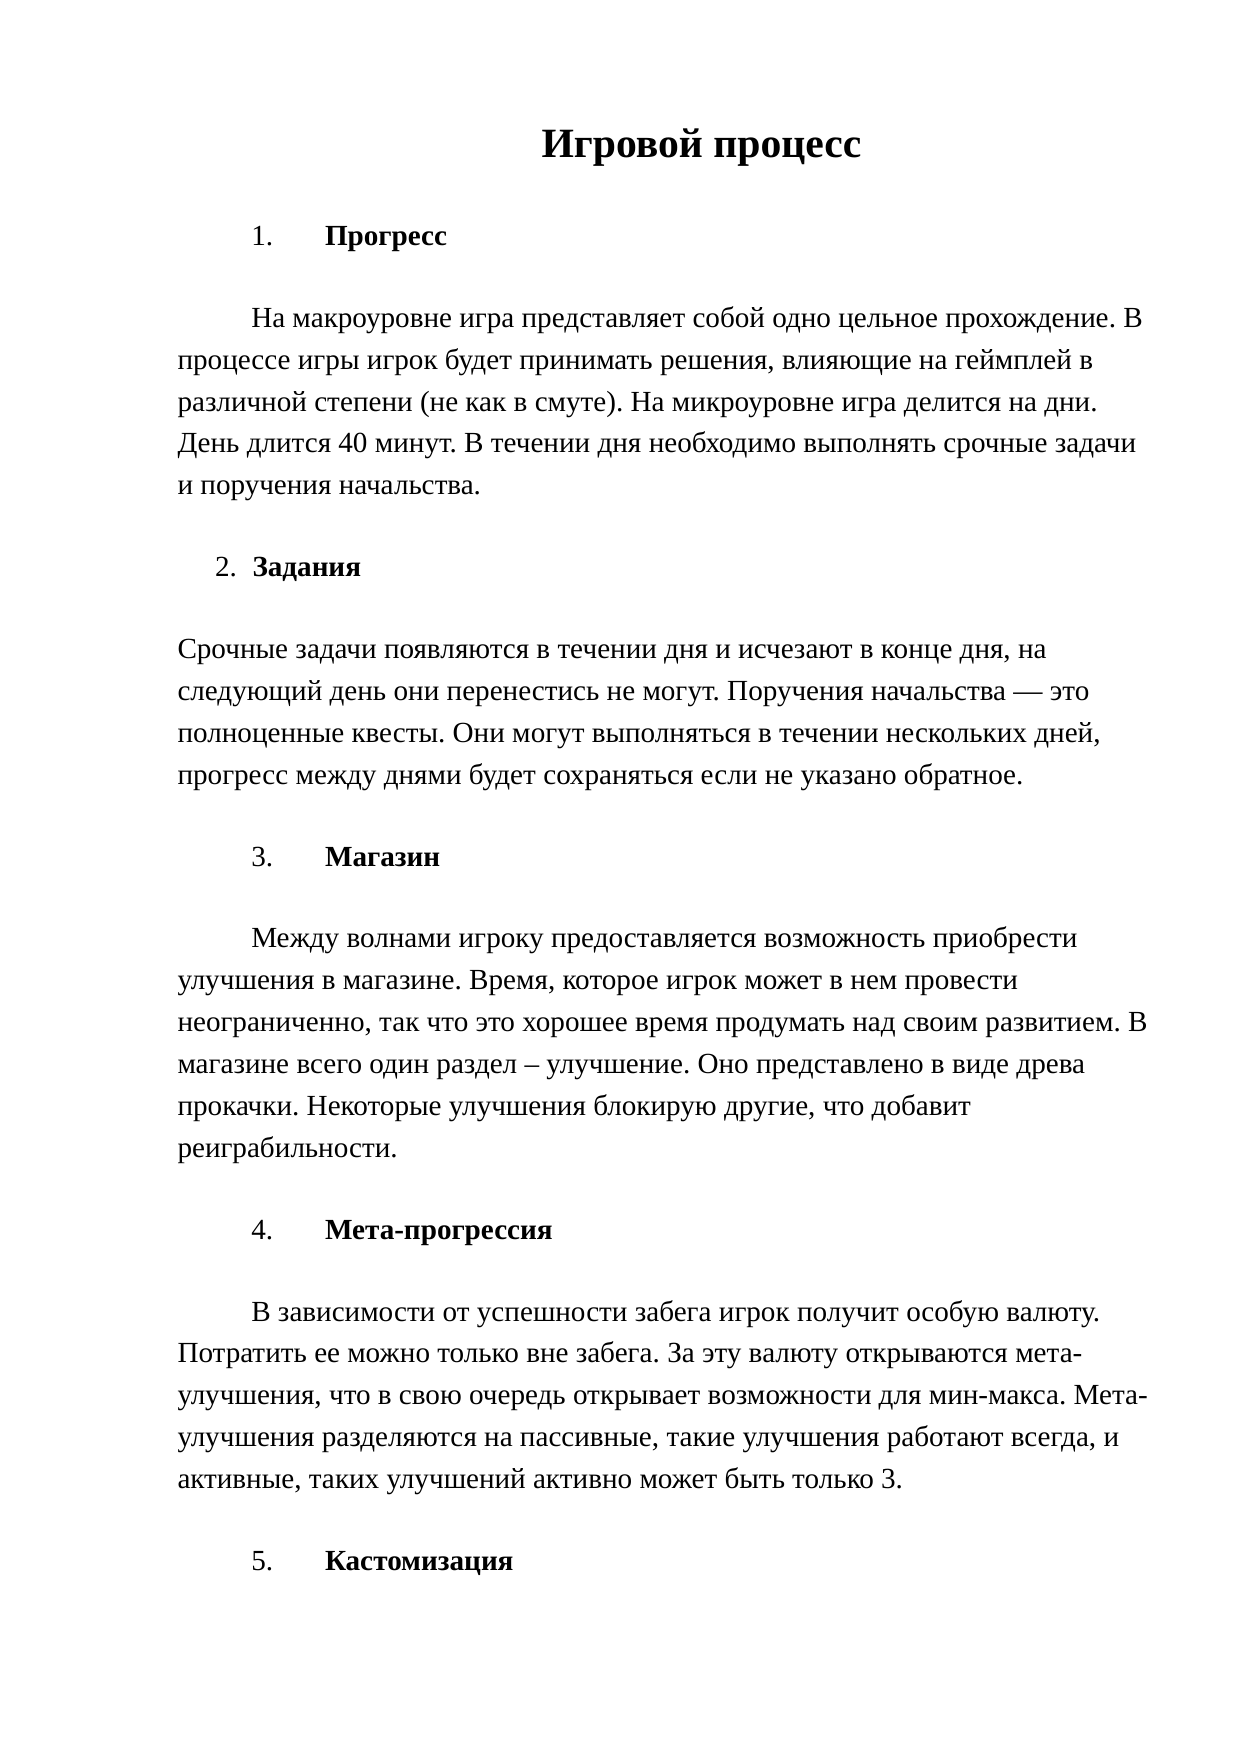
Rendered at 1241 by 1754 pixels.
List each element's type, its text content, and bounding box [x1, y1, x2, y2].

list Кастомизация [177, 1543, 1152, 1577]
text На макроуровне игра представляет собой одно цельное прохождение. В процессе игры игрок будет принимать решения, влияющие на геймплей в различной степени (не как в смуте). На микроуровне игра делится на дни. День длится 40 минут. В течении дня необходимо выполнять срочные задачи и поручения начальства. [177, 300, 1152, 501]
list Магазин [177, 839, 1152, 872]
text В зависимости от успешности забега игрок получит особую валюту. Потратить ее можно только вне забега. За эту валюту открываются мета-улучшения, что в свою очередь открывает возможности для мин-макса. Мета-улучшения разделяются на пассивные, такие улучшения работают всегда, и активные, таких улучшений активно может быть только 3. [177, 1294, 1152, 1495]
list Прогресс [177, 218, 1152, 252]
list Задания [215, 549, 1152, 583]
text Между волнами игроку предоставляется возможность приобрести улучшения в магазине. Время, которое игрок может в нем провести неограниченно, так что это хорошее время продумать над своим развитием. В магазине всего один раздел – улучшение. Оно представлено в виде древа прокачки. Некоторые улучшения блокирую другие, что добавит реиграбильности. [177, 921, 1152, 1163]
text Срочные задачи появляются в течении дня и исчезают в конце дня, на следующий день они перенестись не могут. Поручения начальства — это полноценные квесты. Они могут выполняться в течении нескольких дней, прогресс между днями будет сохраняться если не указано обратное. [177, 631, 1152, 790]
list Мета-прогрессия [177, 1212, 1152, 1245]
text Игровой процесс [177, 118, 1152, 166]
